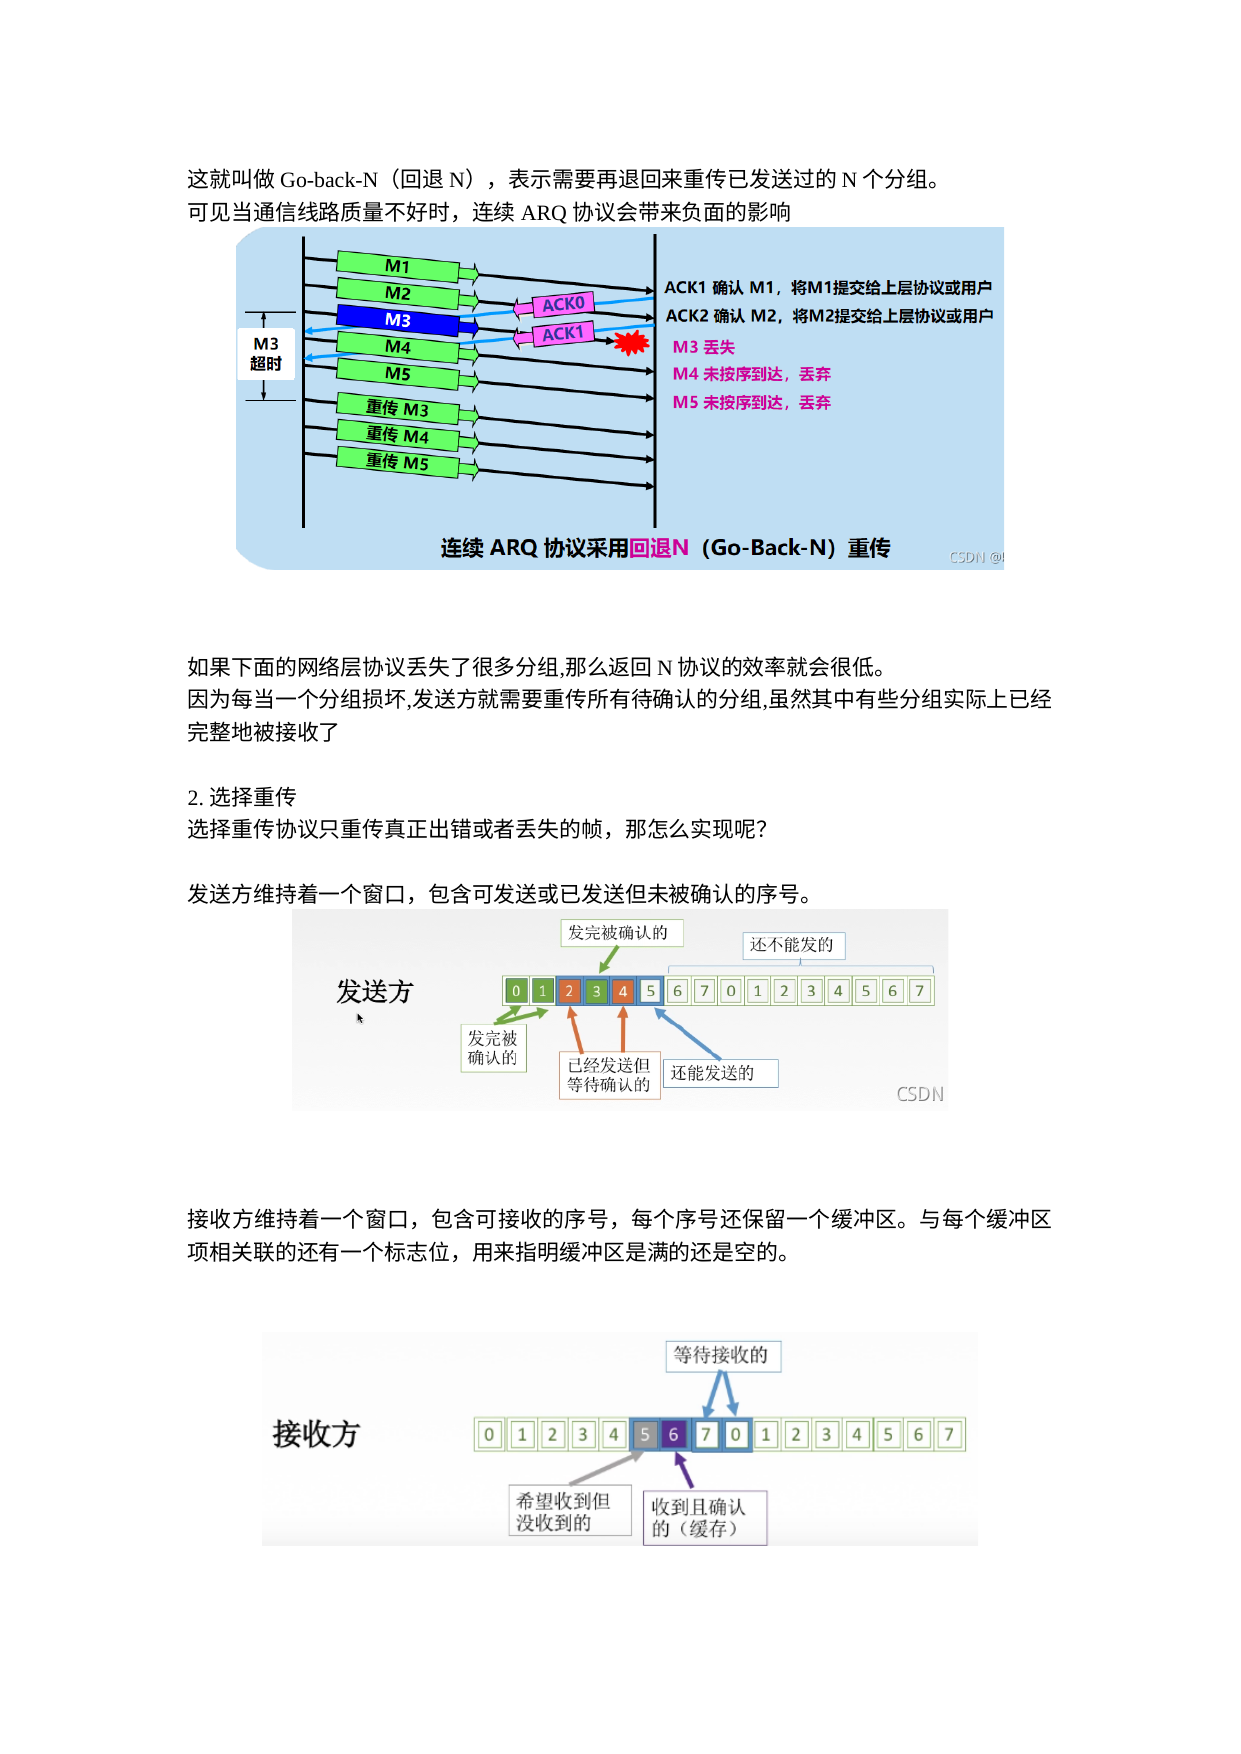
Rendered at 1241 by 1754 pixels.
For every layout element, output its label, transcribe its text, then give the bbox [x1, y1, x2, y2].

picture [292, 909, 949, 1111]
list 可见当通信线路质量不好时，连续 ARQ 协议会带来负面的影响 [187, 194, 1053, 227]
list 这就叫做 Go-back-N（回退 N），表示需要再退回来重传已发送过的 N 个分组。 [187, 162, 1053, 194]
list 如果下面的网络层协议丢失了很多分组,那么返回N协议的效率就会很低。 [187, 649, 1053, 682]
list 接收方维持着一个窗口，包含可接收的序号，每个序号还保留一个缓冲区。与每个缓冲区项相关联的还有一个标志位，用来指明缓冲区是满的还是空的。 [187, 1202, 1053, 1267]
list 2. 选择重传 [187, 779, 1053, 812]
list 发送方维持着一个窗口，包含可发送或已发送但未被确认的序号。 [187, 877, 1053, 909]
list 选择重传协议只重传真正出错或者丢失的帧，那怎么实现呢？ [187, 812, 1053, 844]
list 因为每当一个分组损坏,发送方就需要重传所有待确认的分组,虽然其中有些分组实际上已经完整地被接收了 [187, 682, 1053, 747]
picture [262, 1332, 979, 1546]
picture [236, 227, 1005, 570]
